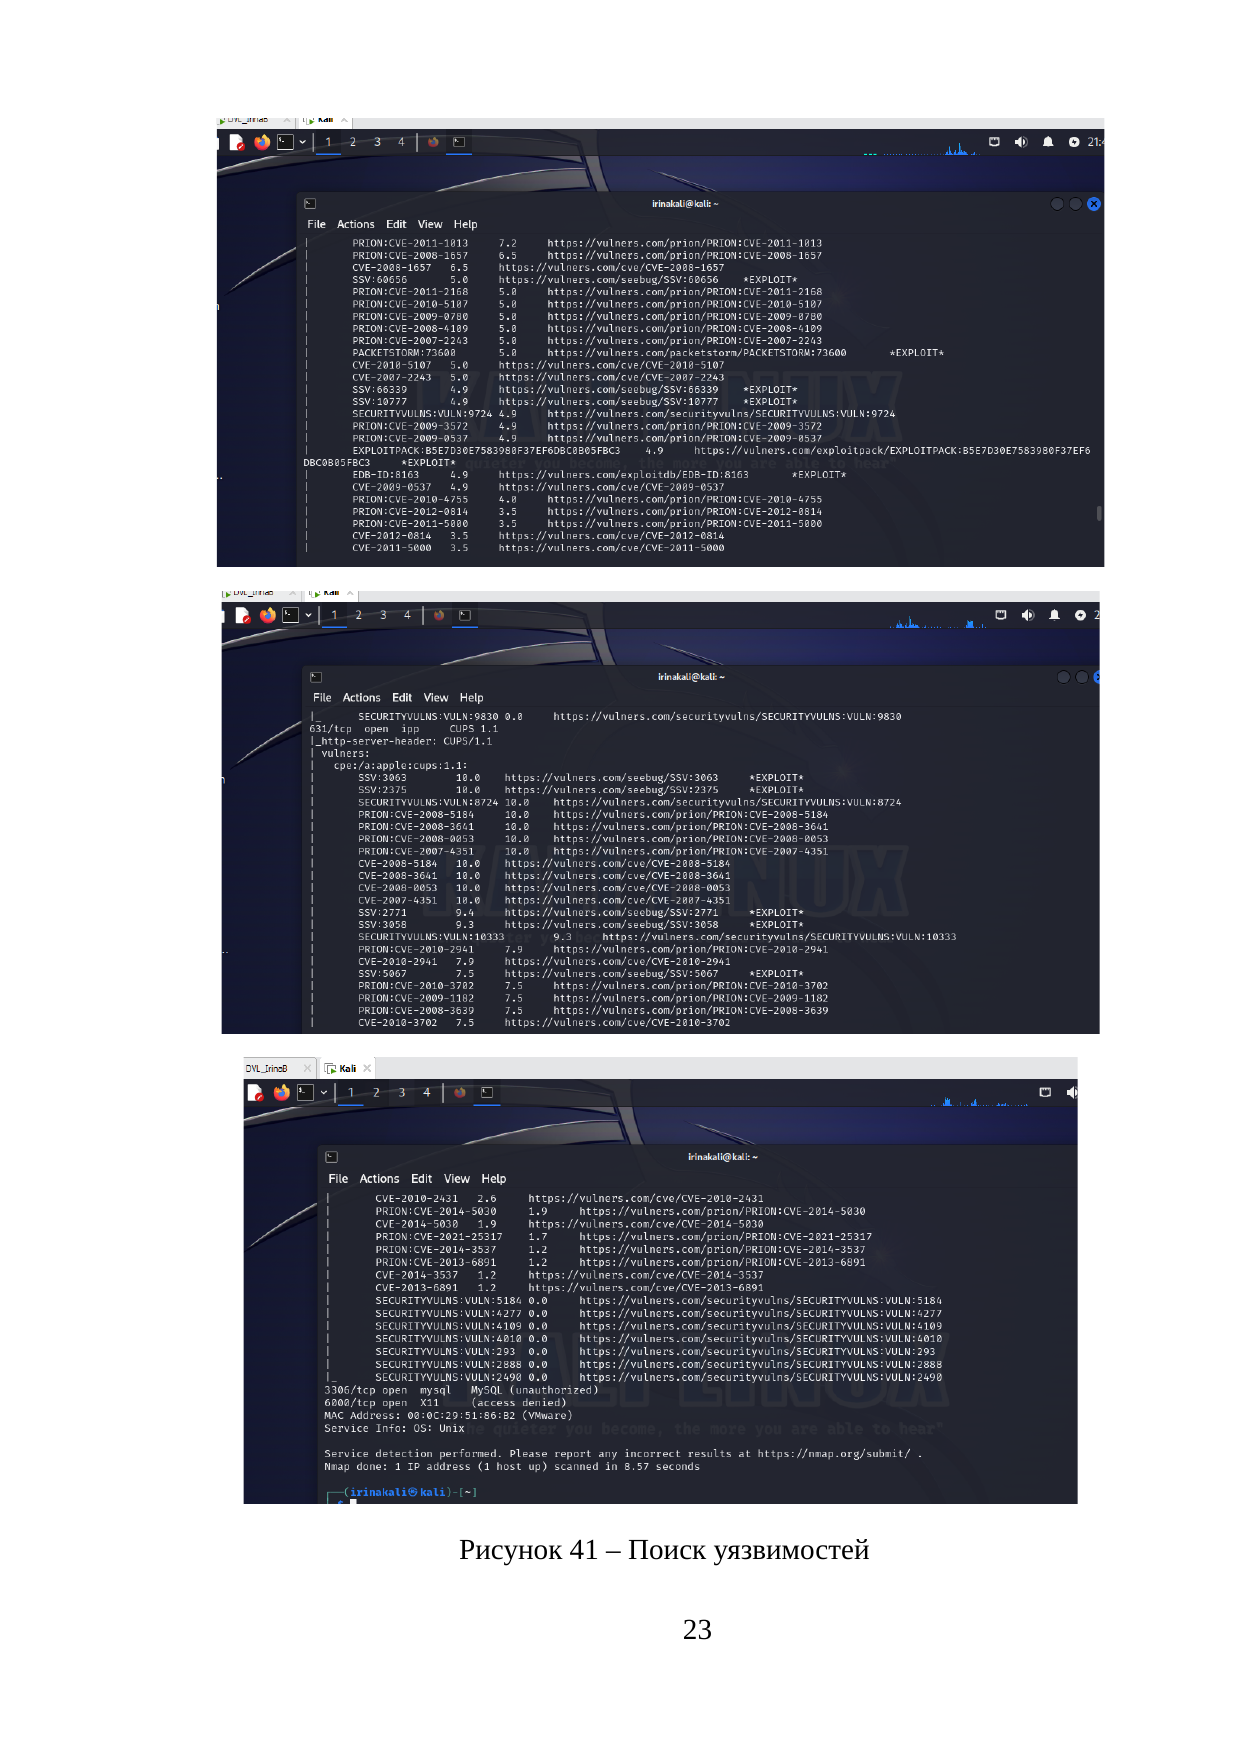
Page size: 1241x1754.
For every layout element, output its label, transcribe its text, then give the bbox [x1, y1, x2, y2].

text Рисунок 41 – Поиск уязвимостей [177, 1532, 1152, 1566]
picture [221, 591, 1100, 1034]
picture [216, 118, 1105, 567]
picture [243, 1057, 1078, 1504]
